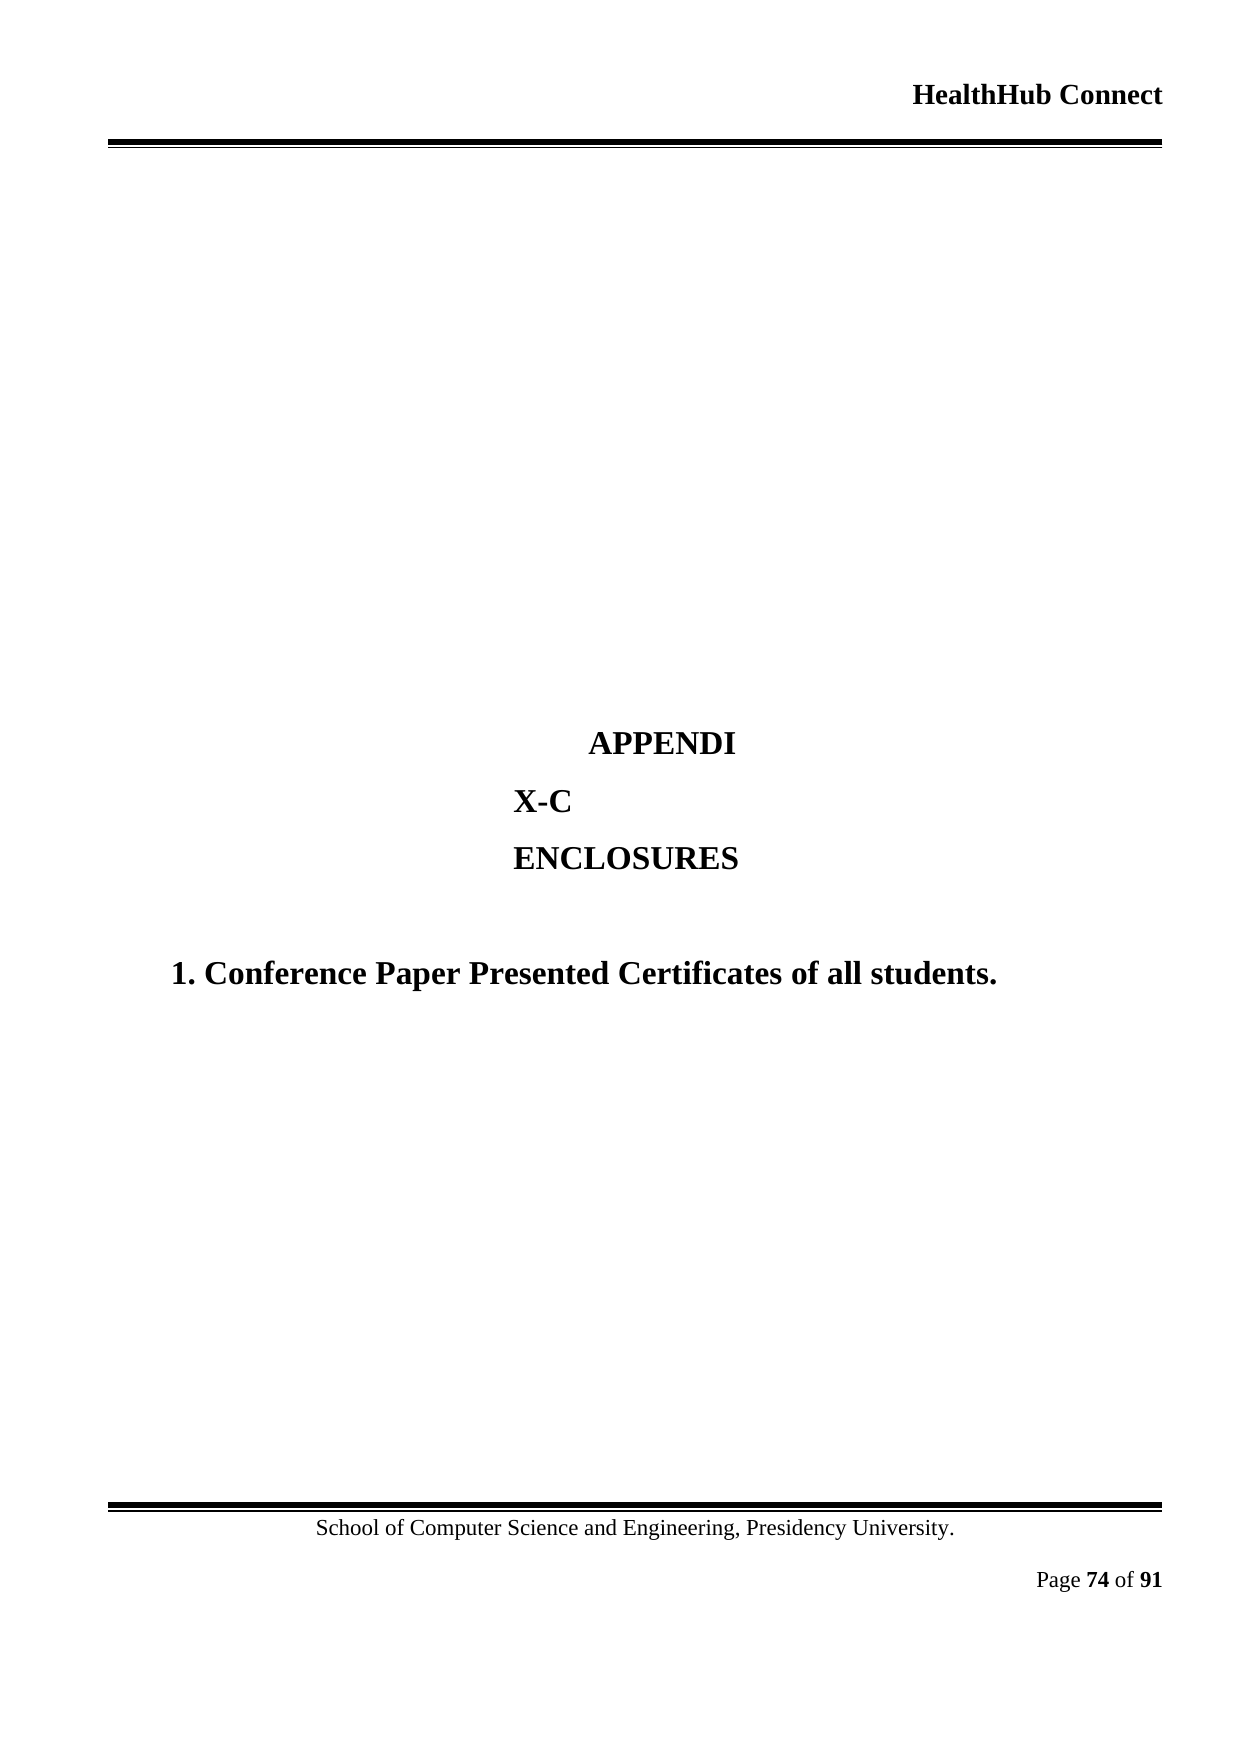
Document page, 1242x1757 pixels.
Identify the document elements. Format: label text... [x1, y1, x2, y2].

list Conference Paper Presented Certificates of all students. [171, 953, 1162, 992]
subtitle APPENDIX-C ENCLOSURES [513, 723, 760, 877]
